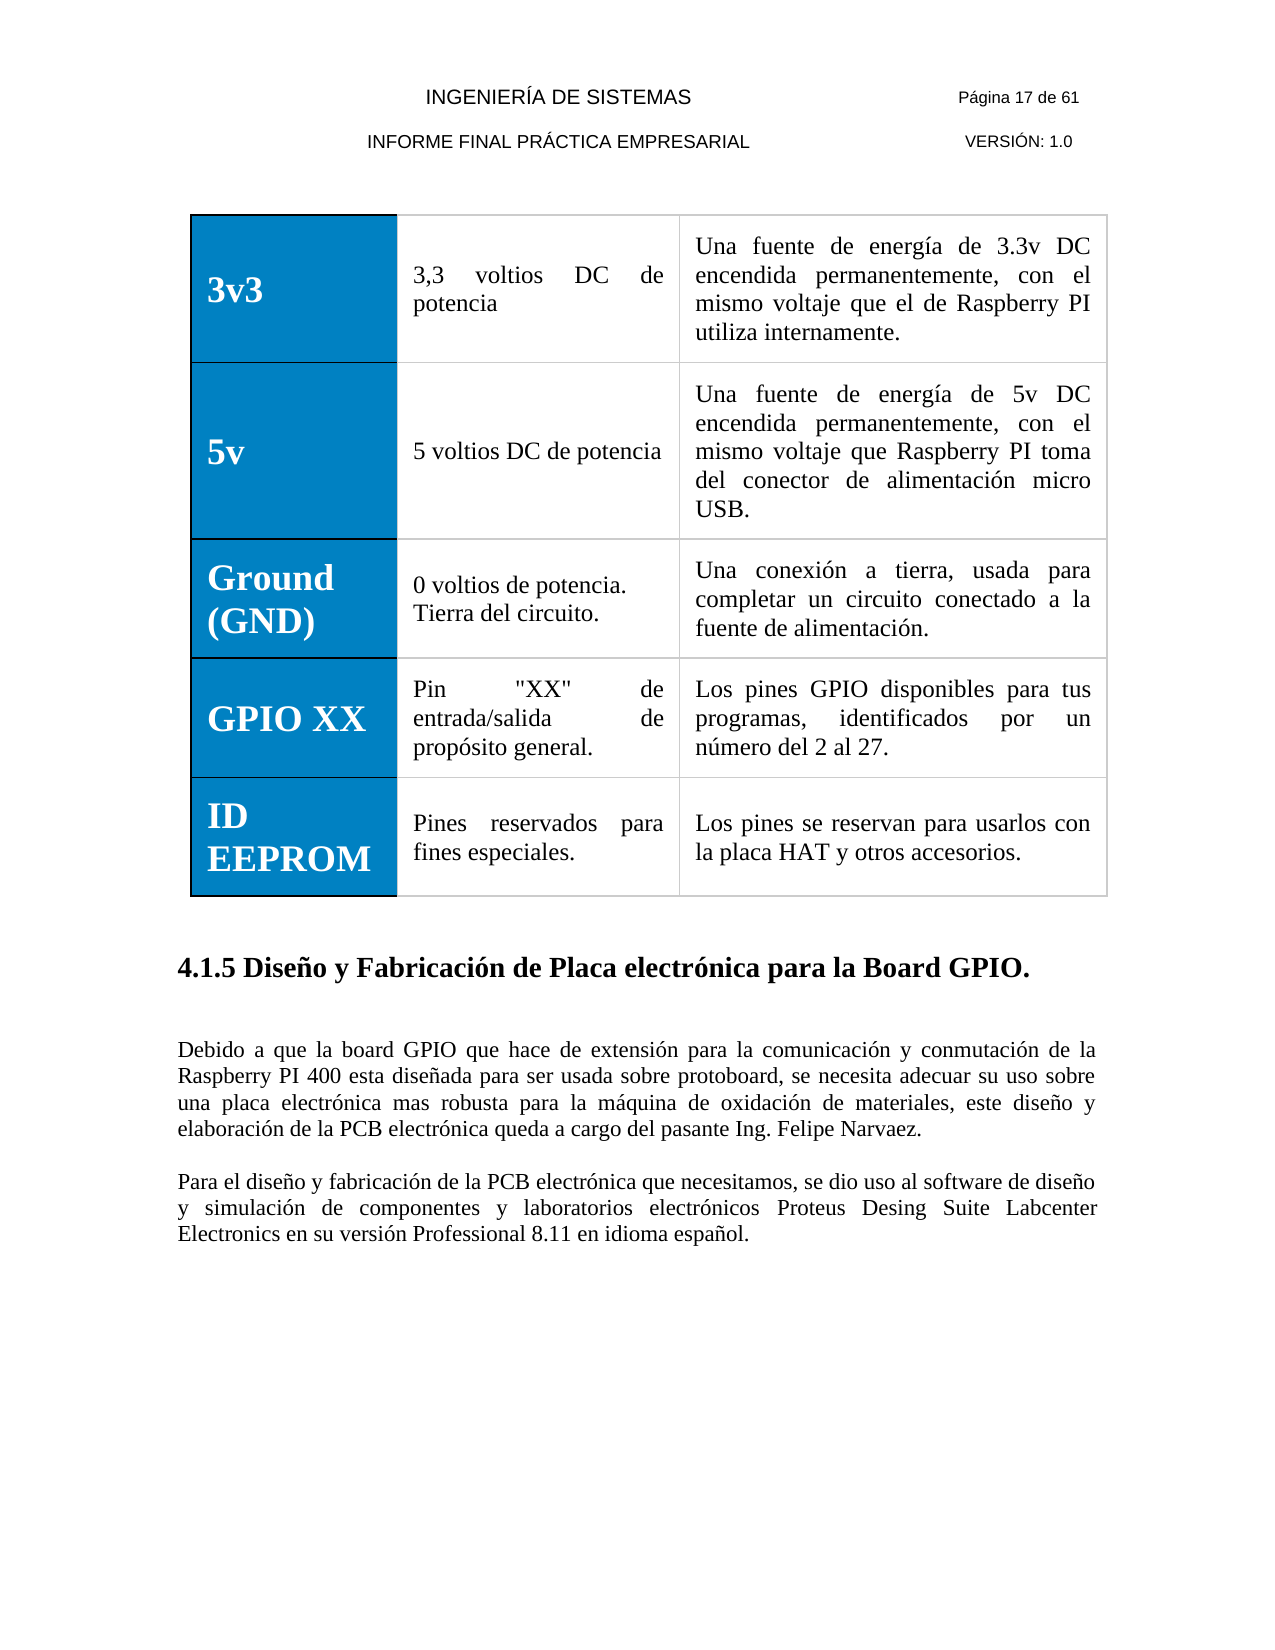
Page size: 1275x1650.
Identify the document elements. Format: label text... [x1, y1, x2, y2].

table_header 3v3 [192, 216, 397, 362]
table_header 3,3 voltios DC de potencia [398, 216, 679, 362]
table_cell 5v [192, 363, 397, 538]
table_cell Ground (GND) [192, 540, 397, 657]
table_cell 0 voltios de potencia. Tierra del circuito. [398, 540, 679, 657]
text Debido a que la board GPIO que hace de extensión para la comunicación y conmutación de la Raspberry PI 400 esta diseñada para ser usada sobre protoboard, se necesita adecuar su uso sobre una placa electrónica mas robusta para la máquina de oxidación de materiales, este diseño y elaboración de la PCB electrónica queda a cargo del pasante Ing. Felipe Narvaez. [177, 1036, 1098, 1141]
table_header Una fuente de energía de 3.3v DC encendida permanentemente, con el mismo voltaje que el de Raspberry PI utiliza internamente. [680, 216, 1106, 362]
table_cell Una fuente de energía de 5v DC encendida permanentemente, con el mismo voltaje que Raspberry PI toma del conector de alimentación micro USB. [680, 363, 1106, 538]
table_cell Los pines GPIO disponibles para tus programas, identificados por un número del 2 al 27. [680, 659, 1106, 776]
table_cell 5 voltios DC de potencia [398, 363, 679, 538]
table_cell ID EEPROM [192, 778, 397, 895]
text 4.1.5 Diseño y Fabricación de Placa electrónica para la Board GPIO. [177, 950, 1098, 983]
table_cell Pin "XX" de entrada/salida de propósito general. [398, 659, 679, 776]
table_cell Pines reservados para fines especiales. [398, 778, 679, 895]
text Para el diseño y fabricación de la PCB electrónica que necesitamos, se dio uso al software de diseño y simulación de componentes y laboratorios electrónicos Proteus Desing Suite Labcenter Electronics en su versión Professional 8.11 en idioma español. [177, 1168, 1098, 1247]
table_cell Los pines se reservan para usarlos con la placa HAT y otros accesorios. [680, 778, 1106, 895]
table_cell Una conexión a tierra, usada para completar un circuito conectado a la fuente de alimentación. [680, 540, 1106, 657]
table_cell GPIO XX [192, 659, 397, 776]
